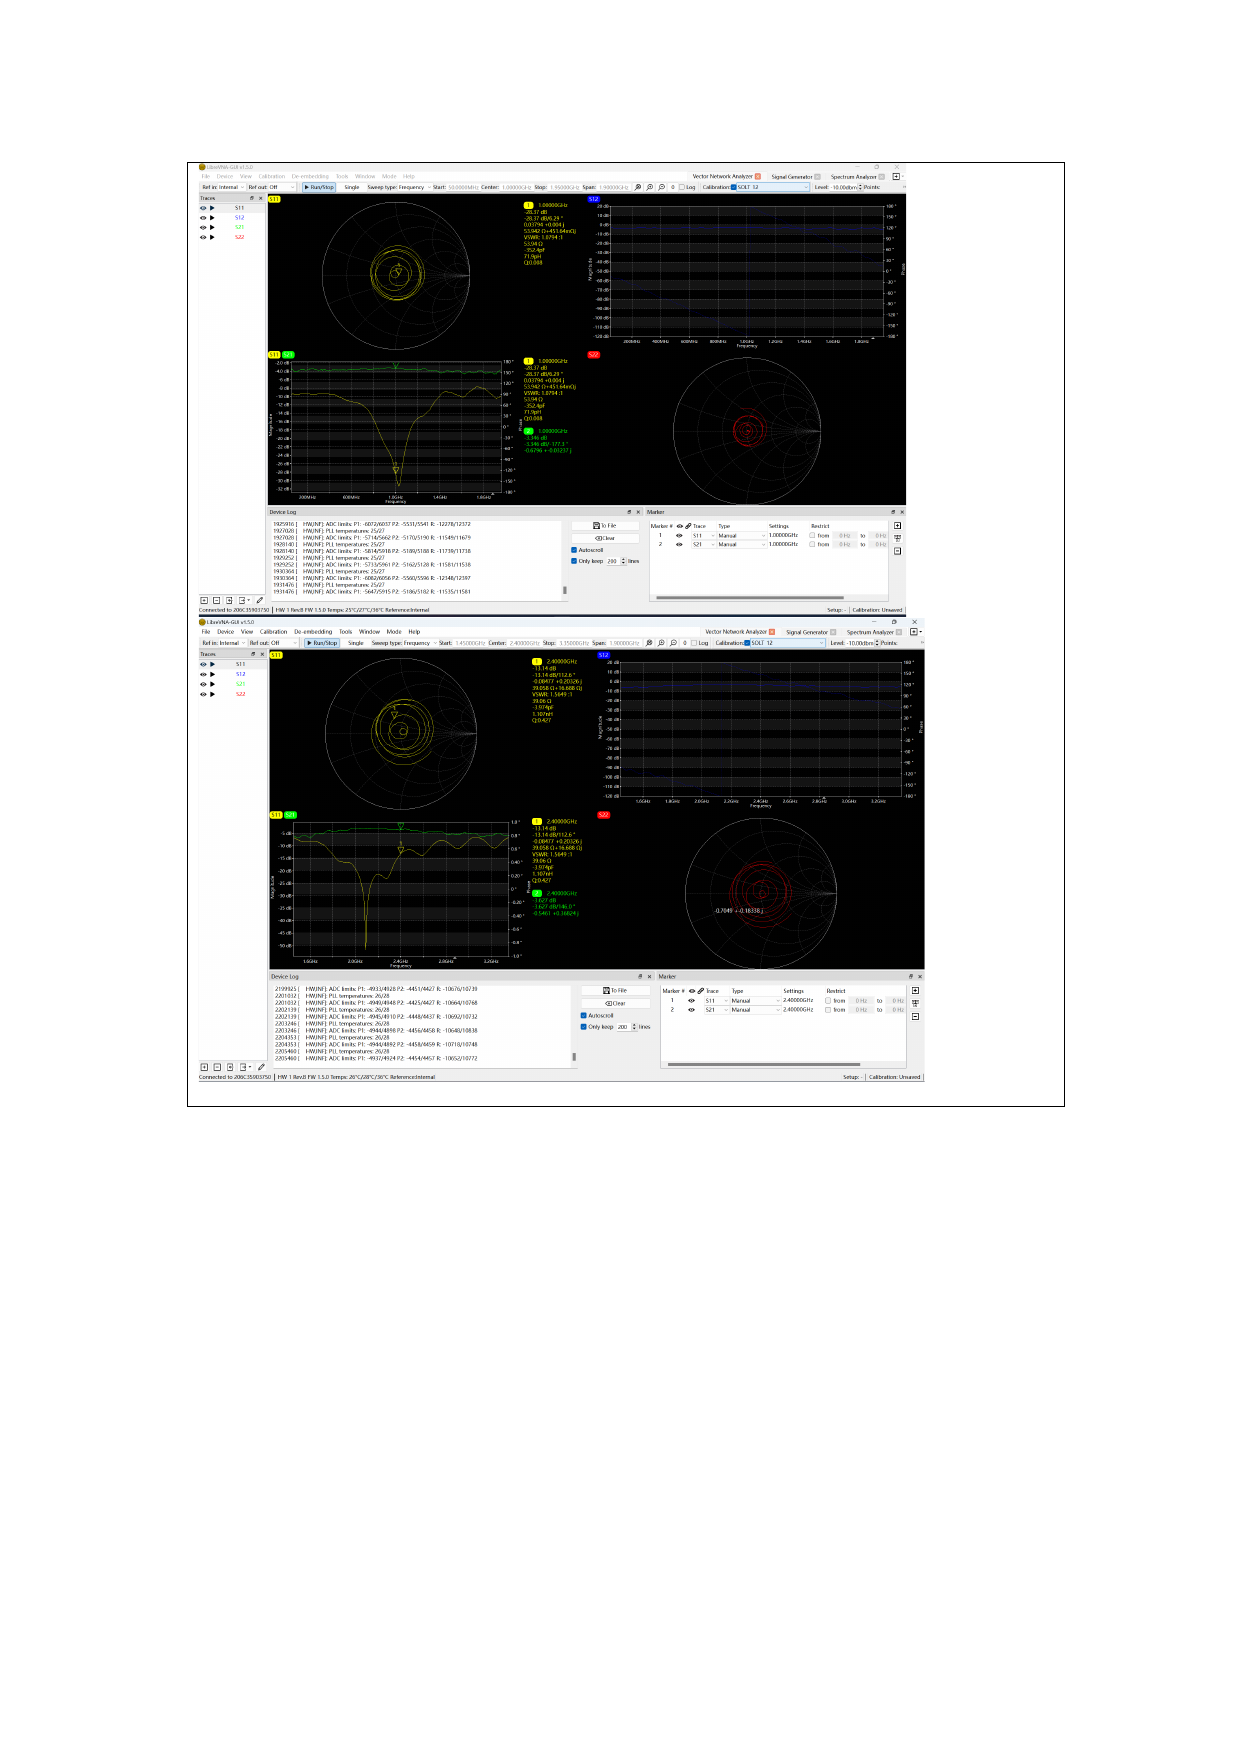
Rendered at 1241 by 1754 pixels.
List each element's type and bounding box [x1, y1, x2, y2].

table_cell [188, 163, 1064, 1106]
picture [198, 163, 907, 617]
picture [198, 618, 925, 1082]
